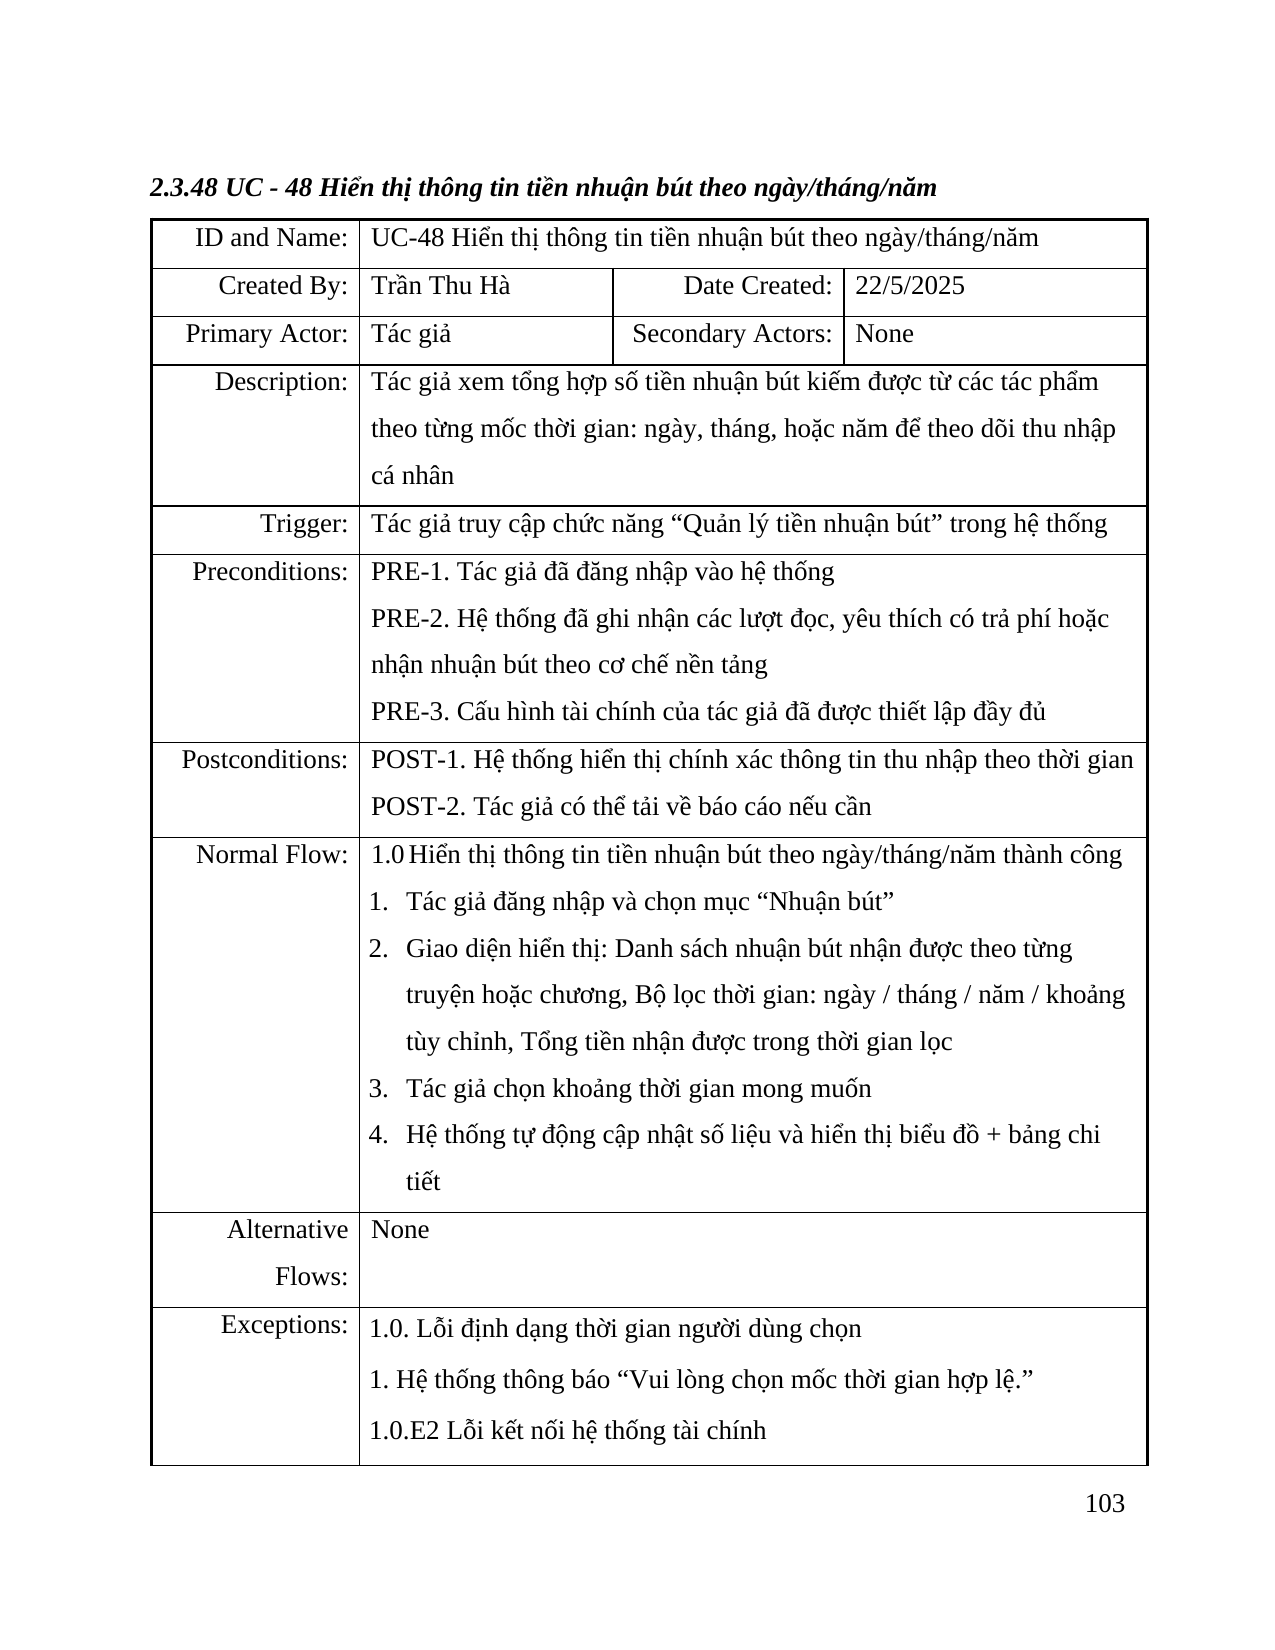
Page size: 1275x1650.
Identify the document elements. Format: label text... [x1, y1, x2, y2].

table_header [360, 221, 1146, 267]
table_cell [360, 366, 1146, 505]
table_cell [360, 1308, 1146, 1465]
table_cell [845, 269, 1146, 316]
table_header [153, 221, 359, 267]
subtitle UC - 48 Hiển thị thông tin tiền nhuận bút theo ngày/tháng/năm [150, 171, 1125, 202]
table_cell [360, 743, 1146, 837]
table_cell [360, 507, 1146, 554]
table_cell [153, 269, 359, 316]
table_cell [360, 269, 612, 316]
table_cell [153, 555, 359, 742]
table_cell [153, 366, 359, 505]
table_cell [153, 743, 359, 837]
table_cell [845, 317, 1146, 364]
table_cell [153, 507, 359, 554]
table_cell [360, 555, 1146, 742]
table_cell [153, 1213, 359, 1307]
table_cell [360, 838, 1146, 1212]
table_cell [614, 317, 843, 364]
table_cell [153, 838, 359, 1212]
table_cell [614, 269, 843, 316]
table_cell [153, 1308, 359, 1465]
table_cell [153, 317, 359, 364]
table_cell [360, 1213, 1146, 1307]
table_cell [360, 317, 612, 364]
